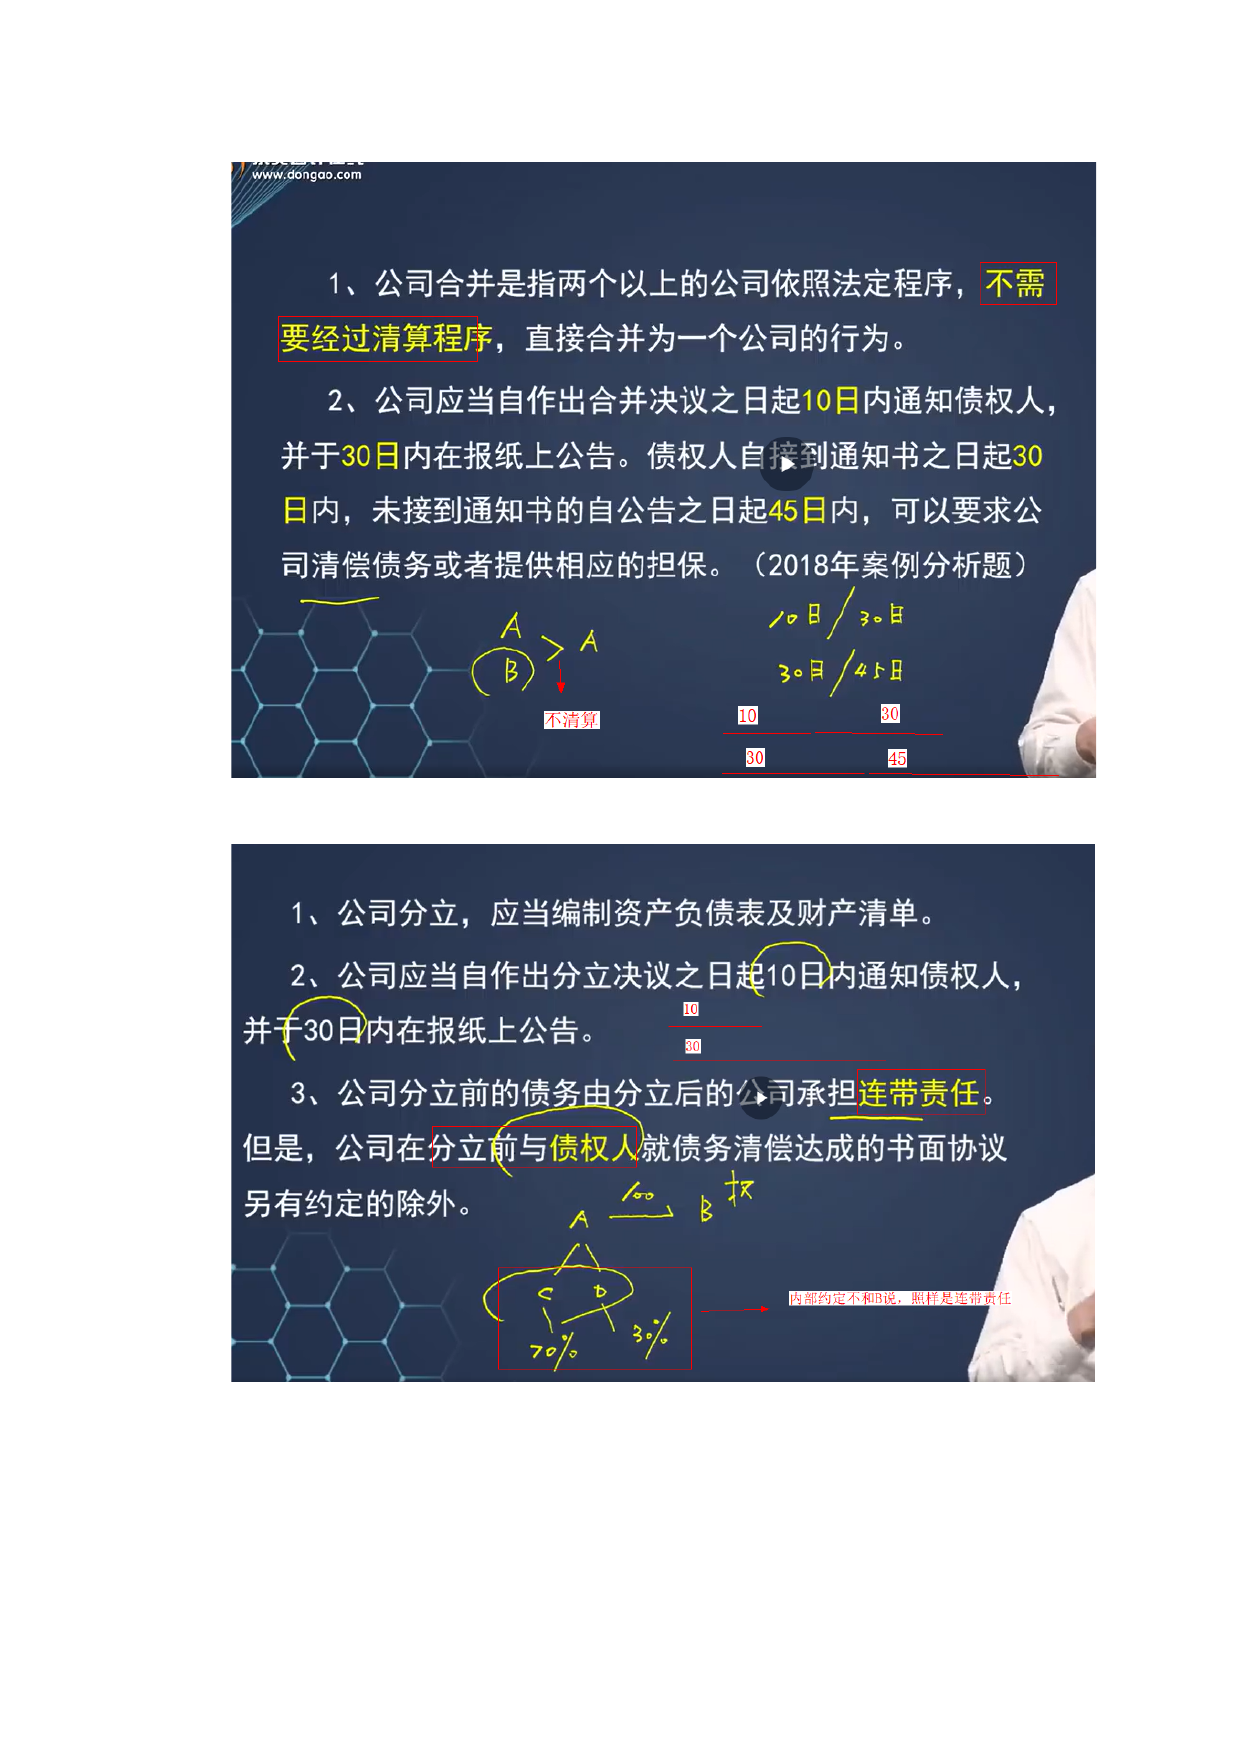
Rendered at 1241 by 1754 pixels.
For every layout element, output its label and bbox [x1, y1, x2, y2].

picture [231, 844, 1095, 1382]
picture [231, 162, 1097, 778]
